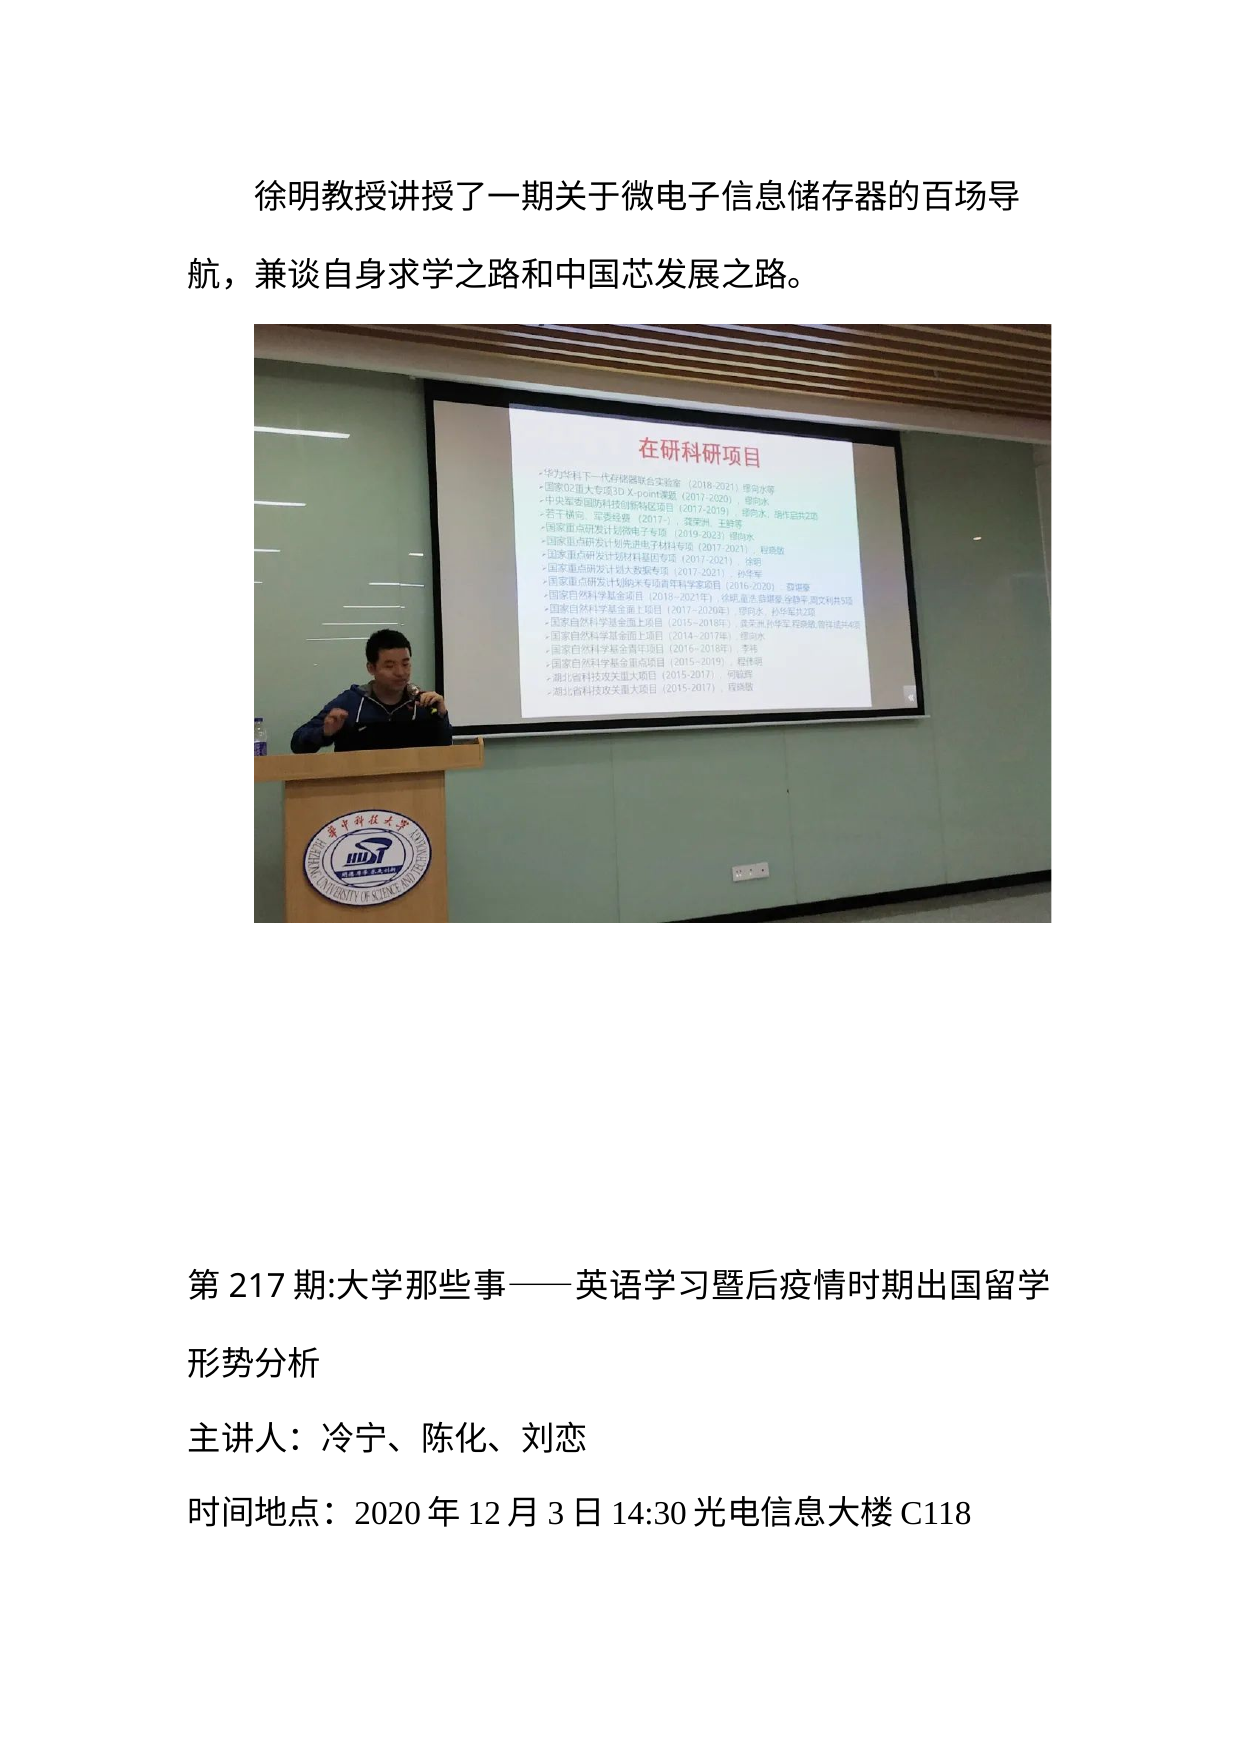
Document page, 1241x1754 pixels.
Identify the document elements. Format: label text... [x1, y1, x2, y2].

text 徐明教授讲授了一期关于微电子信息储存器的百场导航，兼谈自身求学之路和中国芯发展之路。 [187, 162, 1053, 305]
text 时间地点：2020年12月3日14:30光电信息大楼C118 [187, 1478, 1053, 1543]
text 主讲人：冷宁、陈化、刘恋 [187, 1403, 1053, 1468]
picture [254, 324, 1052, 923]
text 第217期:大学那些事——英语学习暨后疫情时期出国留学形势分析 [187, 1251, 1053, 1393]
